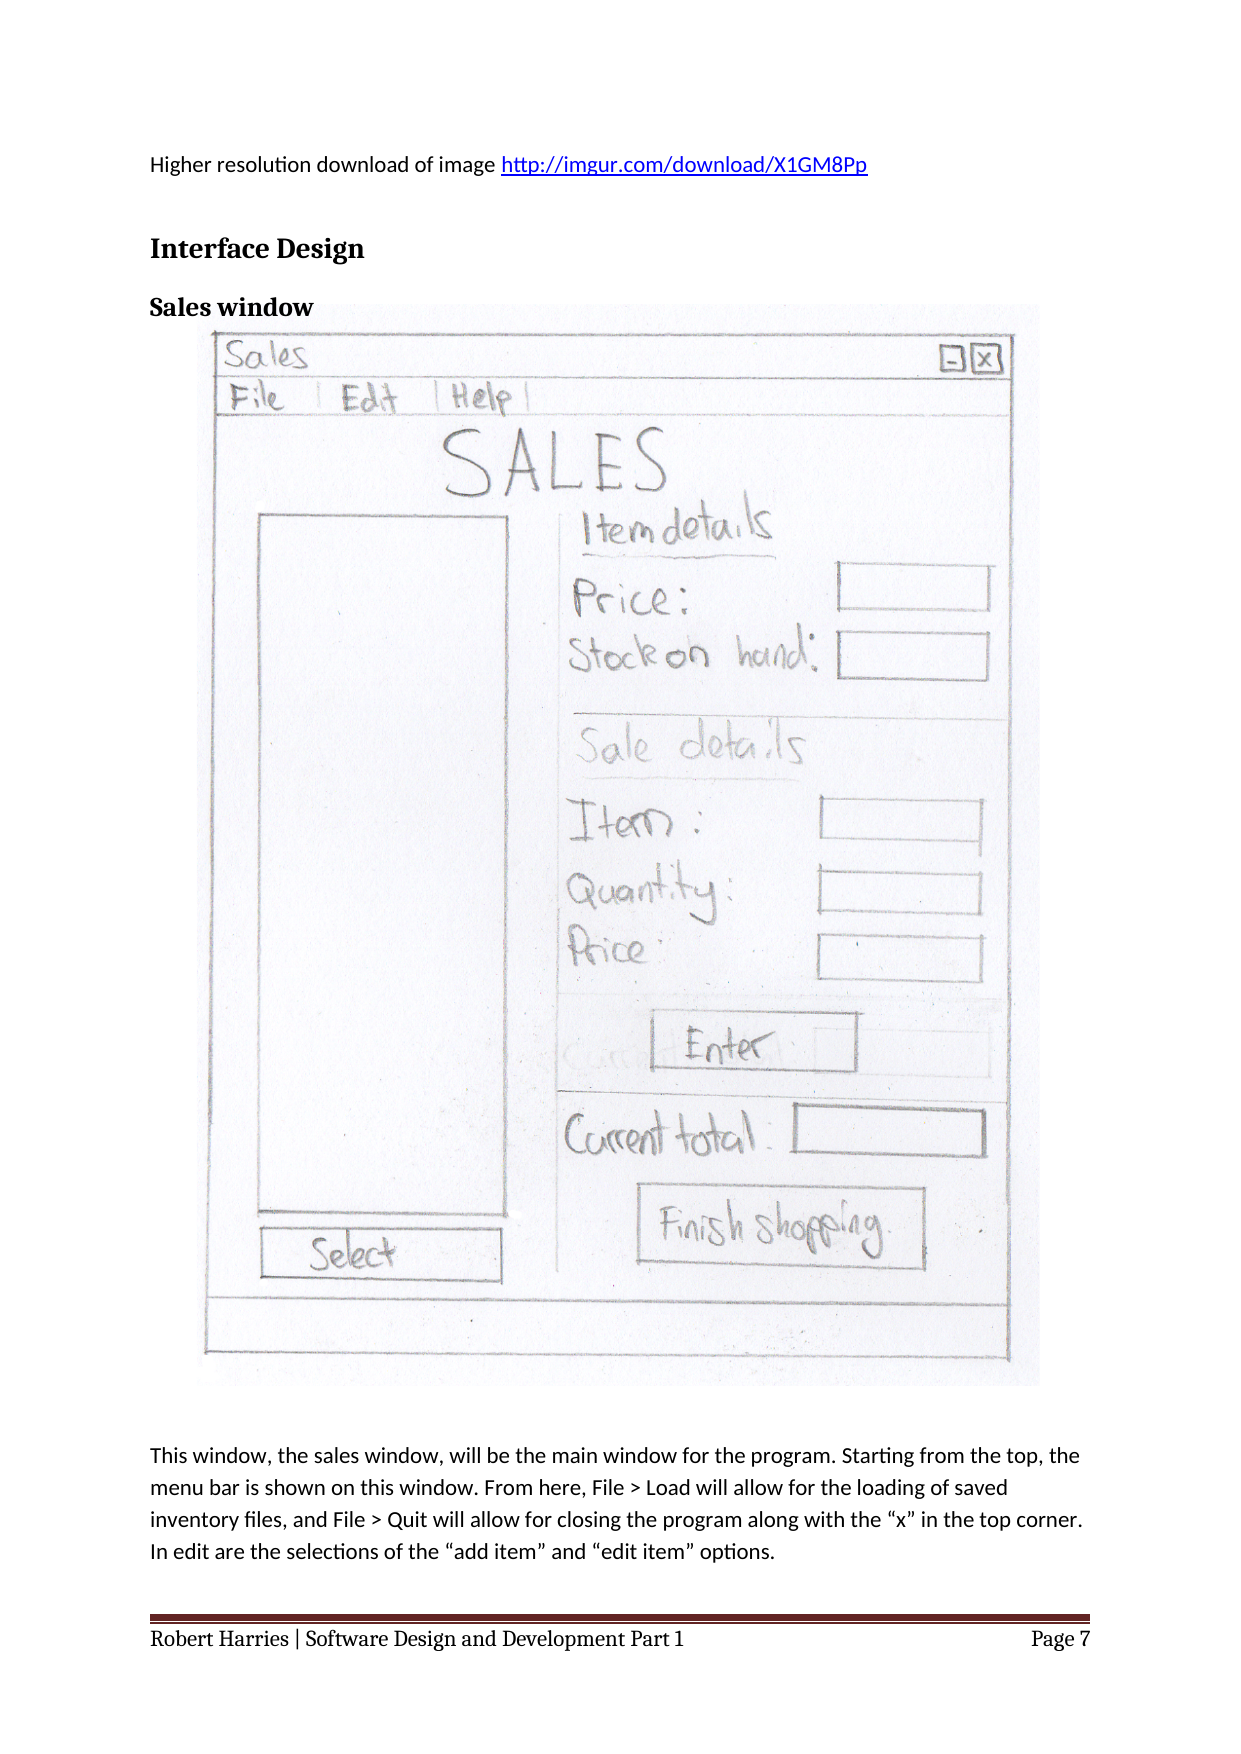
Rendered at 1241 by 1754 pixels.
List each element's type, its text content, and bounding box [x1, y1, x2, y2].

picture [196, 323, 1040, 1386]
subtitle Sales window [150, 292, 1090, 323]
subtitle Interface Design [150, 232, 1090, 266]
text Higher resolution download of image http://imgur.com/download/X1GM8Pp [150, 150, 1090, 178]
text This window, the sales window, will be the main window for the program. Starting from the top, the menu bar is shown on this window. From here, File > Load will allow for the loading of saved inventory files, and File > Quit will allow for closing the program along with the “x” in the top corner. In edit are the selections of the “add item” and “edit item” options. [150, 1441, 1090, 1565]
